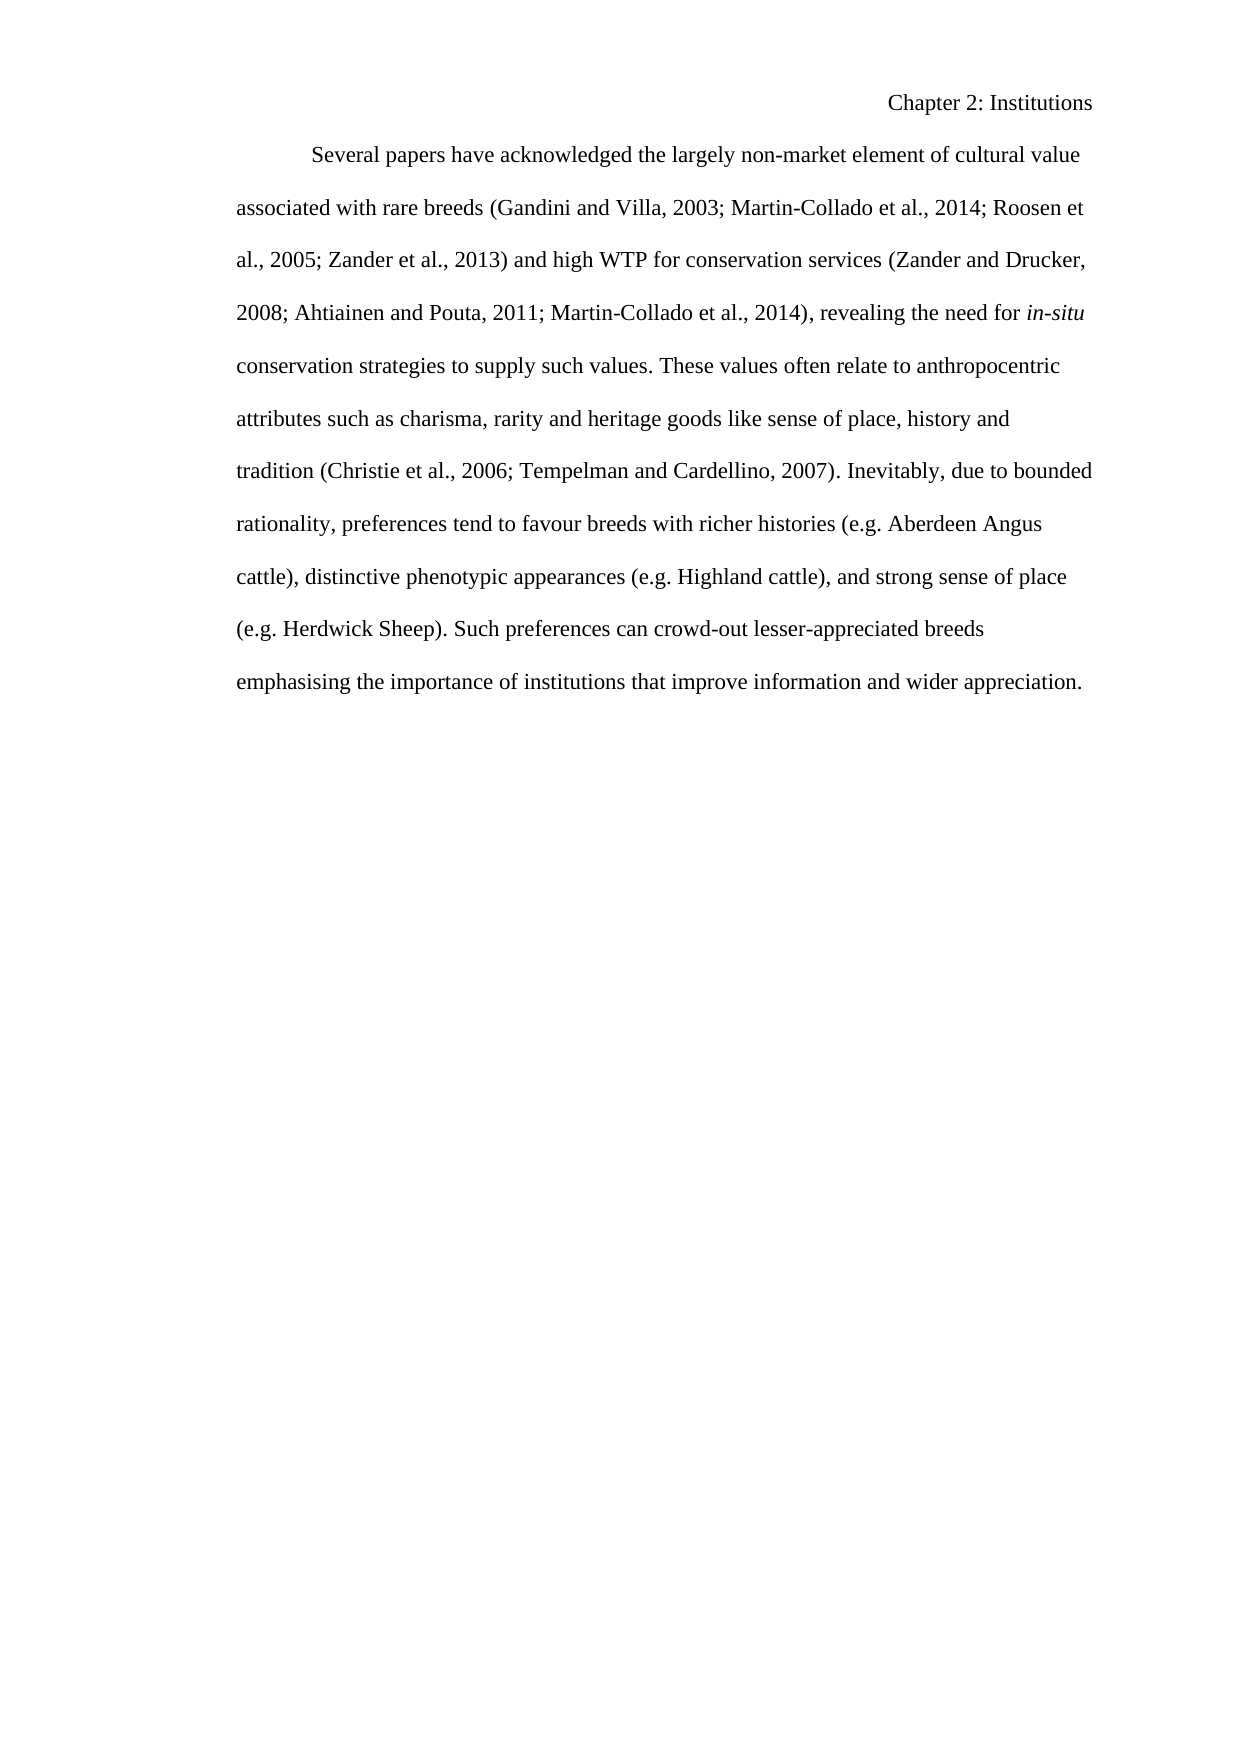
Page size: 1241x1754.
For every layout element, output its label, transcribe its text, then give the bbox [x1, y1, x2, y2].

text Several papers have acknowledged the largely non-market element of cultural value associated with rare breeds (Gandini and Villa, 2003; Martin-Collado et al., 2014; Roosen et al., 2005; Zander et al., 2013) and high WTP for conservation services (Zander and Drucker, 2008; Ahtiainen and Pouta, 2011; Martin-Collado et al., 2014), revealing the need for in-situ conservation strategies to supply such values. These values often relate to anthropocentric attributes such as charisma, rarity and heritage goods like sense of place, history and tradition (Christie et al., 2006; Tempelman and Cardellino, 2007). Inevitably, due to bounded rationality, preferences tend to favour breeds with richer histories (e.g. Aberdeen Angus cattle), distinctive phenotypic appearances (e.g. Highland cattle), and strong sense of place (e.g. Herdwick Sheep). Such preferences can crowd-out lesser-appreciated breeds emphasising the importance of institutions that improve information and wider appreciation. [236, 141, 1092, 694]
